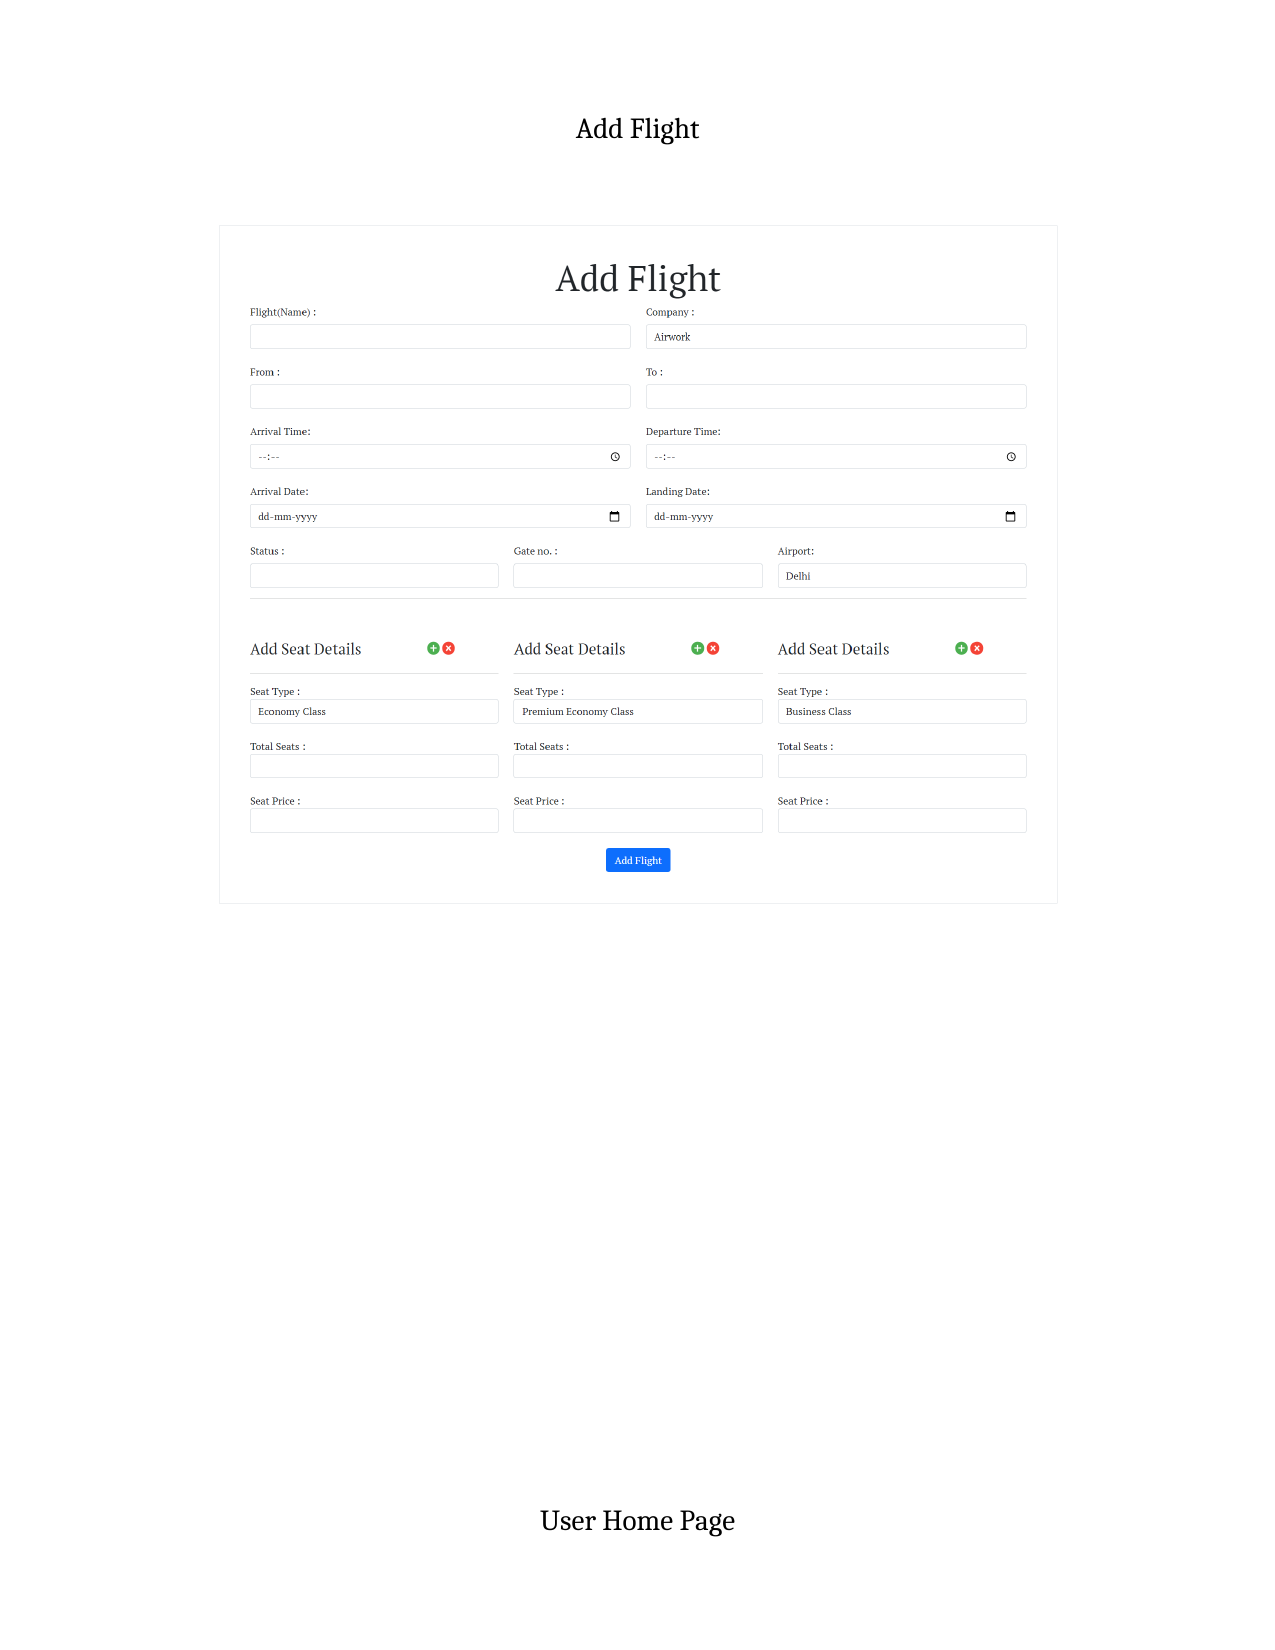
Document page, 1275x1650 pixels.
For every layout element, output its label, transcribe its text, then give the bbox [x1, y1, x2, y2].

text Add Flight [150, 112, 1125, 146]
text User Home Page [150, 1504, 1125, 1538]
picture [150, 165, 1125, 964]
